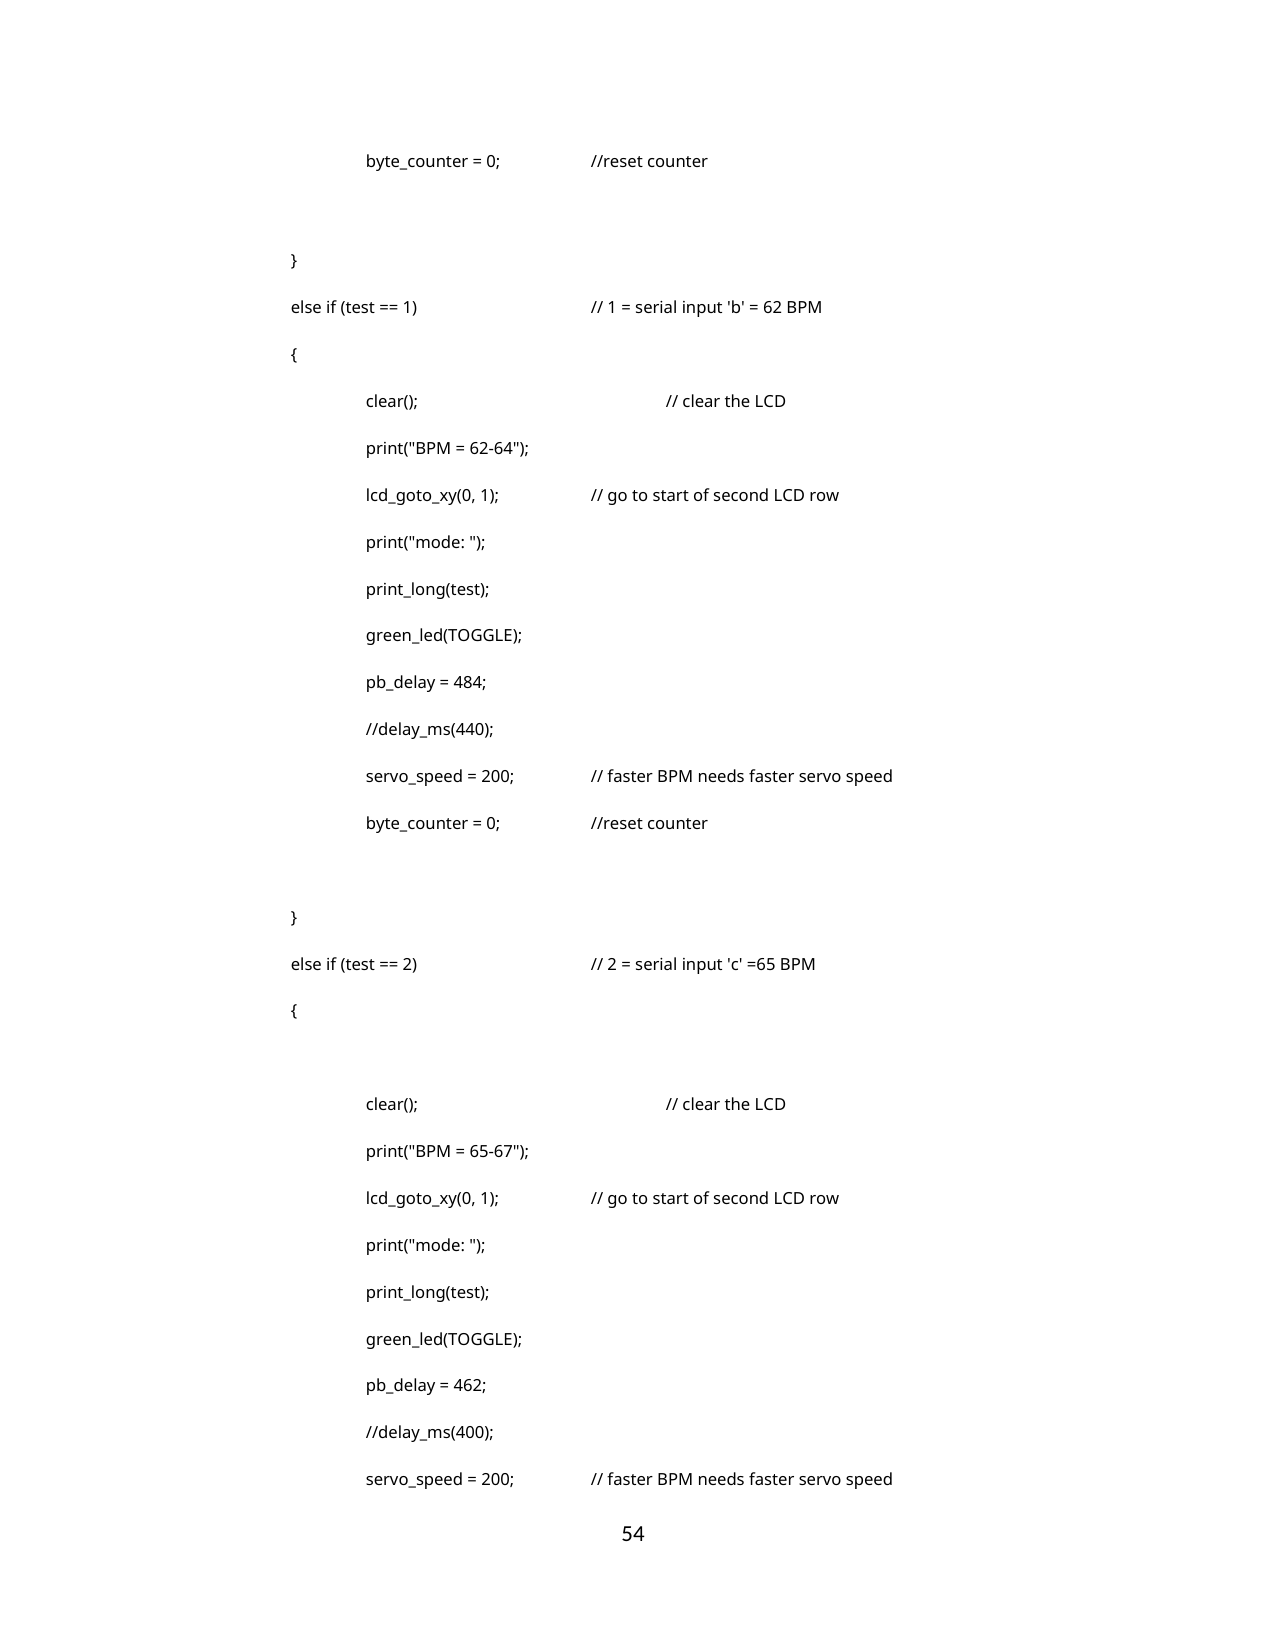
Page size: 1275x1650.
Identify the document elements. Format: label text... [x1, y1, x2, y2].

text //delay_ms(440); [141, 718, 1125, 741]
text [141, 483, 1125, 506]
text print("BPM = 62-64"); [141, 437, 1125, 459]
text print("mode: "); [141, 1233, 1125, 1256]
text } [141, 905, 1125, 928]
text else if (test == 2) // 2 = serial input 'c' =65 BPM [141, 952, 1125, 975]
text clear(); // clear the LCD [141, 390, 1125, 412]
text pb_delay = 484; [141, 671, 1125, 694]
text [141, 1187, 1125, 1209]
text servo_speed = 200; // faster BPM needs faster servo speed [141, 1468, 1125, 1491]
text { [141, 999, 1125, 1022]
text } [141, 249, 1125, 272]
text byte_counter = 0; //reset counter [141, 812, 1125, 834]
text pb_delay = 462; [141, 1374, 1125, 1397]
text { [141, 343, 1125, 366]
text green_led(TOGGLE); [141, 1327, 1125, 1350]
text //delay_ms(400); [141, 1421, 1125, 1444]
text byte_counter = 0; //reset counter [141, 150, 1125, 173]
text servo_speed = 200; // faster BPM needs faster servo speed [141, 765, 1125, 787]
text else if (test == 1) // 1 = serial input 'b' = 62 BPM [141, 296, 1125, 319]
text print("mode: "); [141, 530, 1125, 553]
text print_long(test); [141, 577, 1125, 600]
text green_led(TOGGLE); [141, 624, 1125, 647]
text print("BPM = 65-67"); [141, 1140, 1125, 1162]
text clear(); // clear the LCD [141, 1093, 1125, 1116]
text print_long(test); [141, 1280, 1125, 1303]
